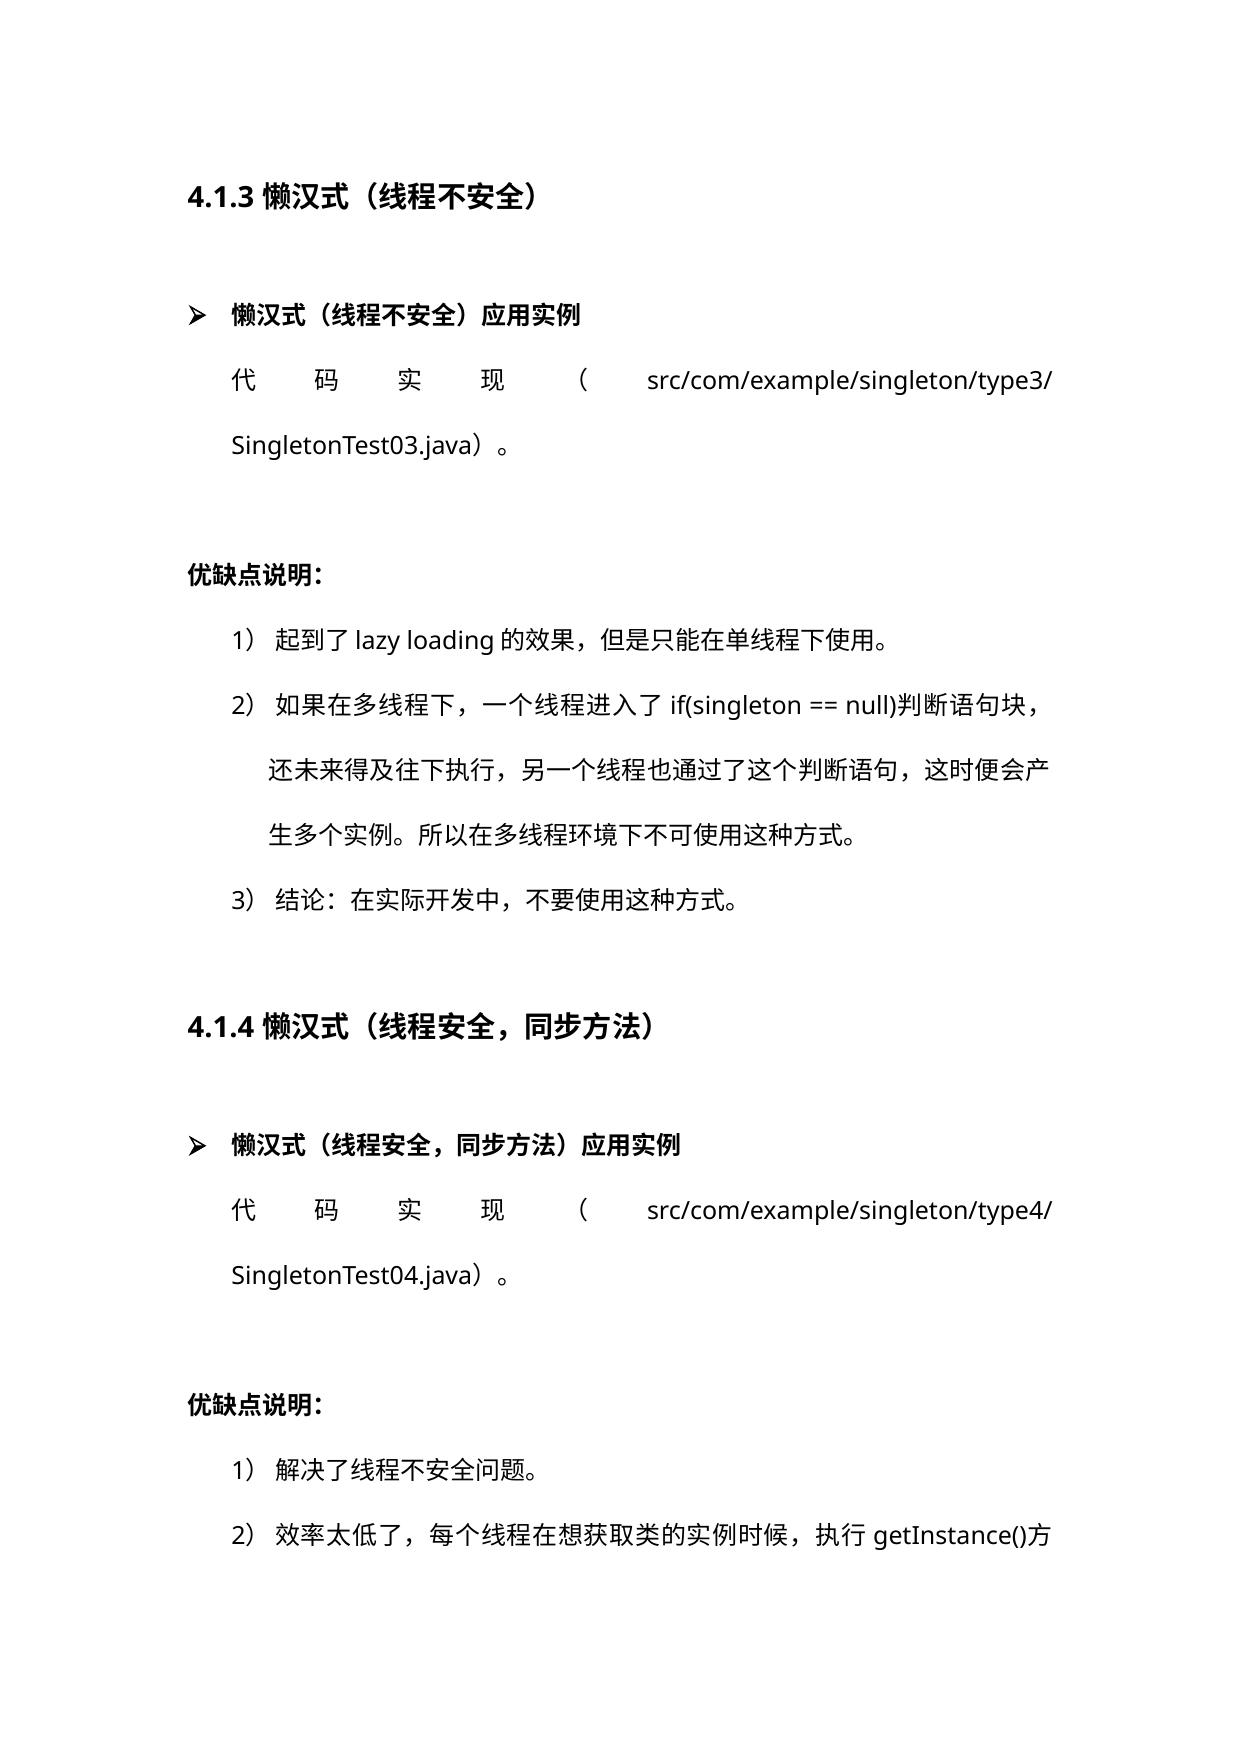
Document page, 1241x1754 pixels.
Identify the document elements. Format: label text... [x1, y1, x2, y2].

text 优缺点说明： [187, 1371, 1053, 1436]
list 代码实现（src/com/example/singleton/type3/SingletonTest03.java）。 [231, 346, 1053, 476]
text 优缺点说明： [187, 541, 1053, 606]
list 起到了lazy loading的效果，但是只能在单线程下使用。 [231, 606, 1053, 671]
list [231, 1501, 1053, 1566]
list 如果在多线程下，一个线程进入了if(singleton == null)判断语句块，还未来得及往下执行，另一个线程也通过了这个判断语句，这时便会产生多个实例。所以在多线程环境下不可使用这种方式。 [231, 671, 1053, 866]
list 解决了线程不安全问题。 [231, 1436, 1053, 1501]
list 懒汉式（线程安全，同步方法）应用实例 [187, 1111, 1053, 1176]
list 懒汉式（线程不安全）应用实例 [187, 281, 1053, 346]
subtitle 4.1.3 懒汉式（线程不安全） [187, 162, 1053, 227]
list 结论：在实际开发中，不要使用这种方式。 [231, 866, 1053, 931]
subtitle 4.1.4 懒汉式（线程安全，同步方法） [187, 992, 1053, 1057]
list 代码实现（src/com/example/singleton/type4/SingletonTest04.java）。 [231, 1176, 1053, 1306]
